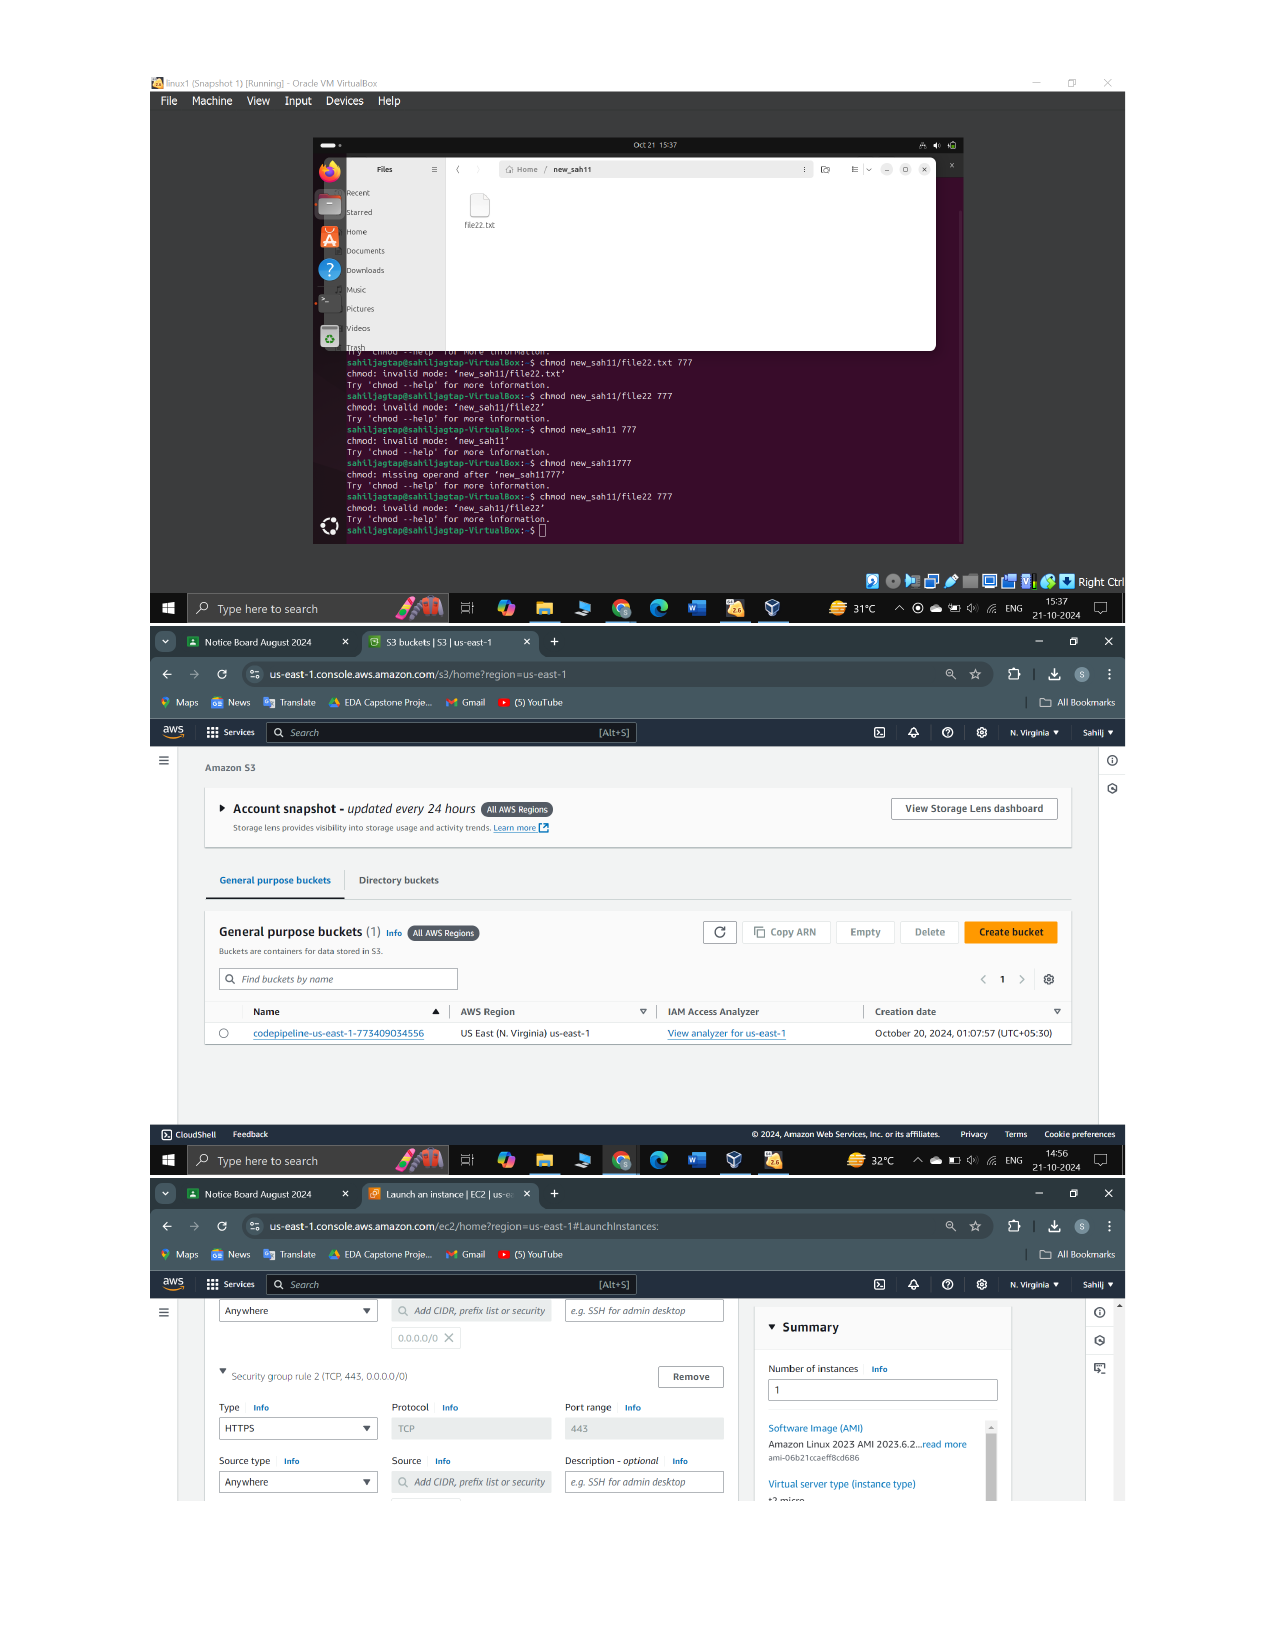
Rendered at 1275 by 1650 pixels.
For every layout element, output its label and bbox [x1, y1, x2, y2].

picture [150, 626, 1125, 1175]
picture [150, 1178, 1125, 1501]
picture [150, 75, 1125, 623]
